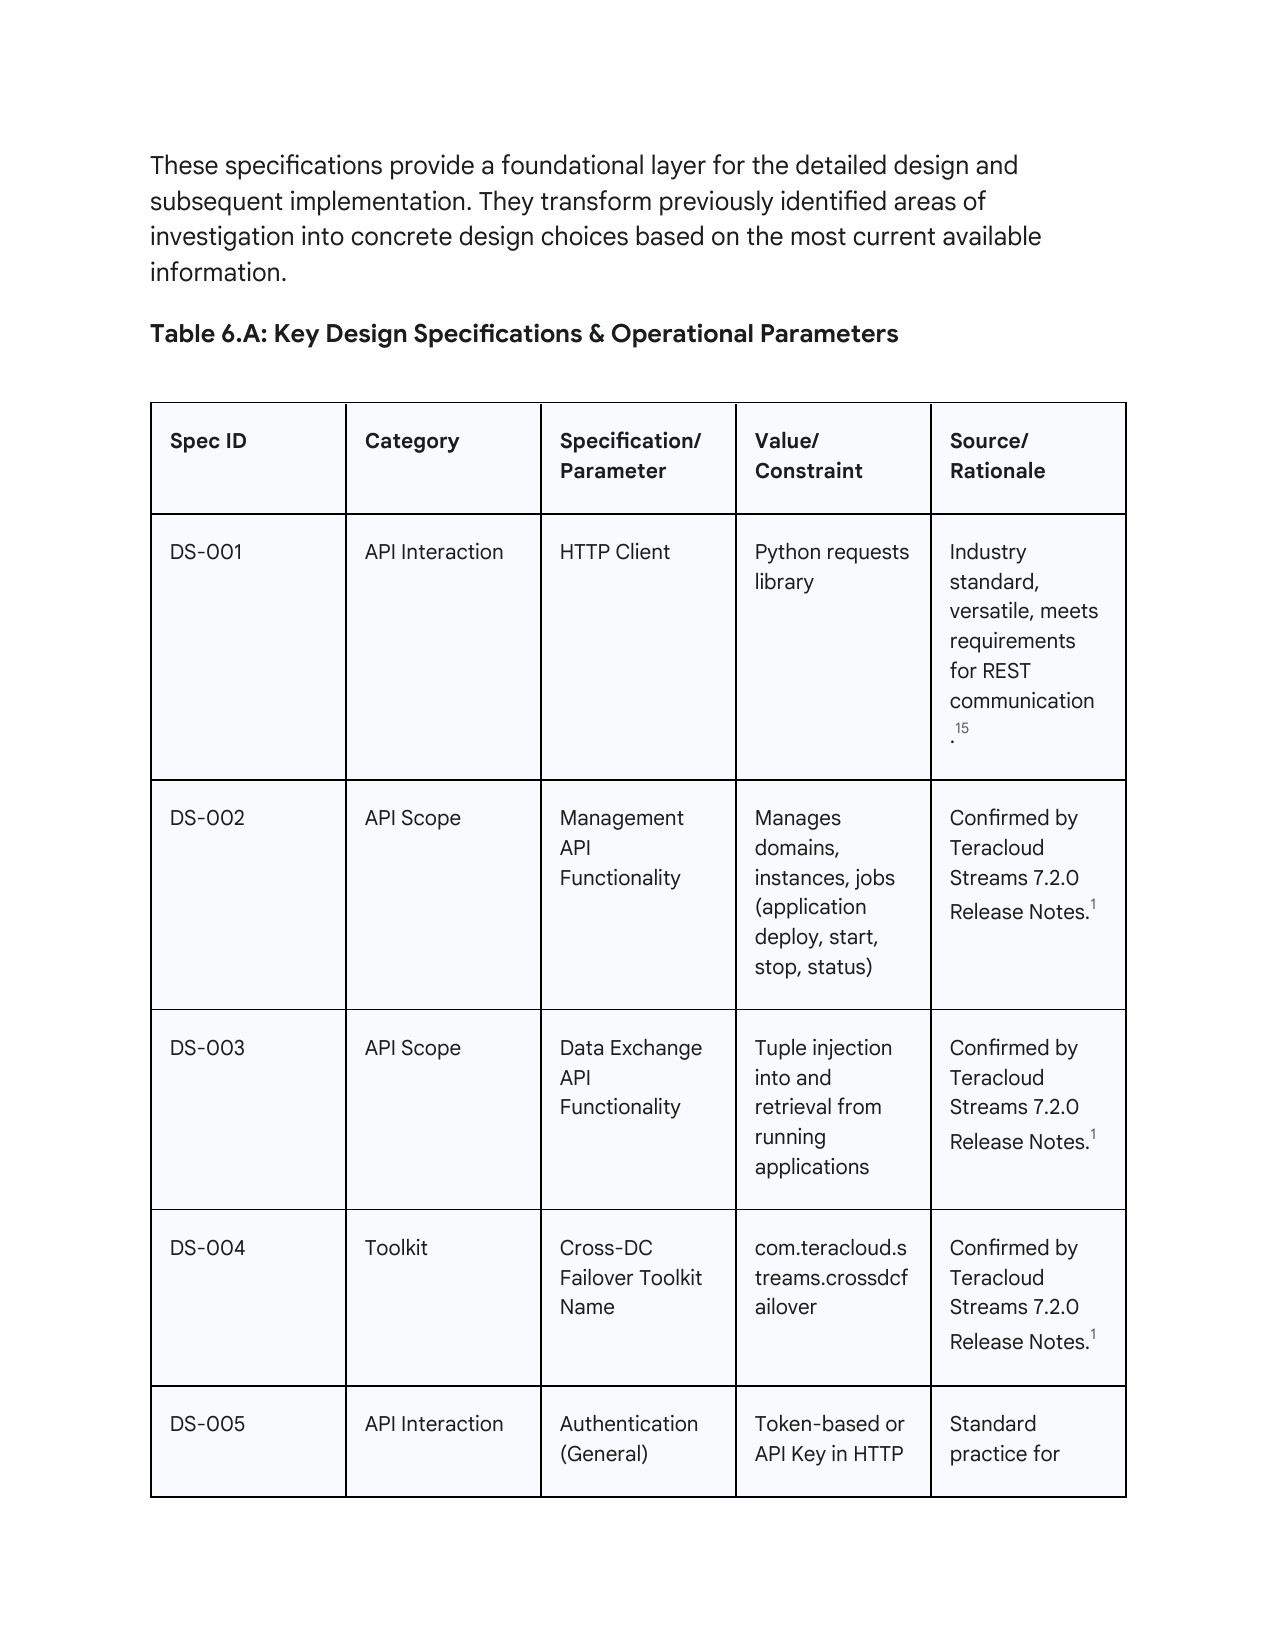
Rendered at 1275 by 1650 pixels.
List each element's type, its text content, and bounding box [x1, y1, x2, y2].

table_header Spec ID [152, 403, 346, 513]
table_header Category [347, 403, 541, 513]
table_cell Confirmed by Teracloud Streams 7.2.0 Release Notes.1 [932, 1210, 1125, 1385]
table_header Specification/Parameter [542, 403, 736, 513]
subtitle Table 6.A: Key Design Specifications & Operational Parameters [150, 318, 1125, 349]
table_cell com.teracloud.streams.crossdcfailover [737, 1210, 930, 1385]
table_cell DS-001 [152, 515, 345, 779]
table_cell DS-004 [152, 1210, 345, 1385]
table_cell API Scope [347, 1010, 540, 1209]
table_cell Cross-DC Failover Toolkit Name [542, 1210, 735, 1385]
table_cell Python requests library [737, 515, 930, 779]
table_cell API Interaction [347, 1387, 540, 1496]
table_cell Data Exchange API Functionality [542, 1010, 735, 1209]
table_header Value/Constraint [737, 403, 931, 513]
table_cell Management API Functionality [542, 781, 735, 1009]
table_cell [737, 1387, 930, 1496]
table_cell Manages domains, instances, jobs (application deploy, start, stop, status) [737, 781, 930, 1009]
table_cell DS-002 [152, 781, 345, 1009]
table_cell API Scope [347, 781, 540, 1009]
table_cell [932, 1387, 1125, 1496]
table_cell DS-005 [152, 1387, 345, 1496]
table_cell API Interaction [347, 515, 540, 779]
table_header Source/Rationale [932, 403, 1125, 513]
table_cell HTTP Client [542, 515, 735, 779]
text These specifications provide a foundational layer for the detailed design and subsequent implementation. They transform previously identified areas of investigation into concrete design choices based on the most current available information. [150, 150, 1125, 288]
table_cell DS-003 [152, 1010, 345, 1209]
table_cell Industry standard, versatile, meets requirements for REST communication.15 [932, 515, 1125, 779]
table_cell Toolkit [347, 1210, 540, 1385]
table_cell Confirmed by Teracloud Streams 7.2.0 Release Notes.1 [932, 1010, 1125, 1209]
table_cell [542, 1387, 735, 1496]
table_cell Confirmed by Teracloud Streams 7.2.0 Release Notes.1 [932, 781, 1125, 1009]
table_cell Tuple injection into and retrieval from running applications [737, 1010, 930, 1209]
